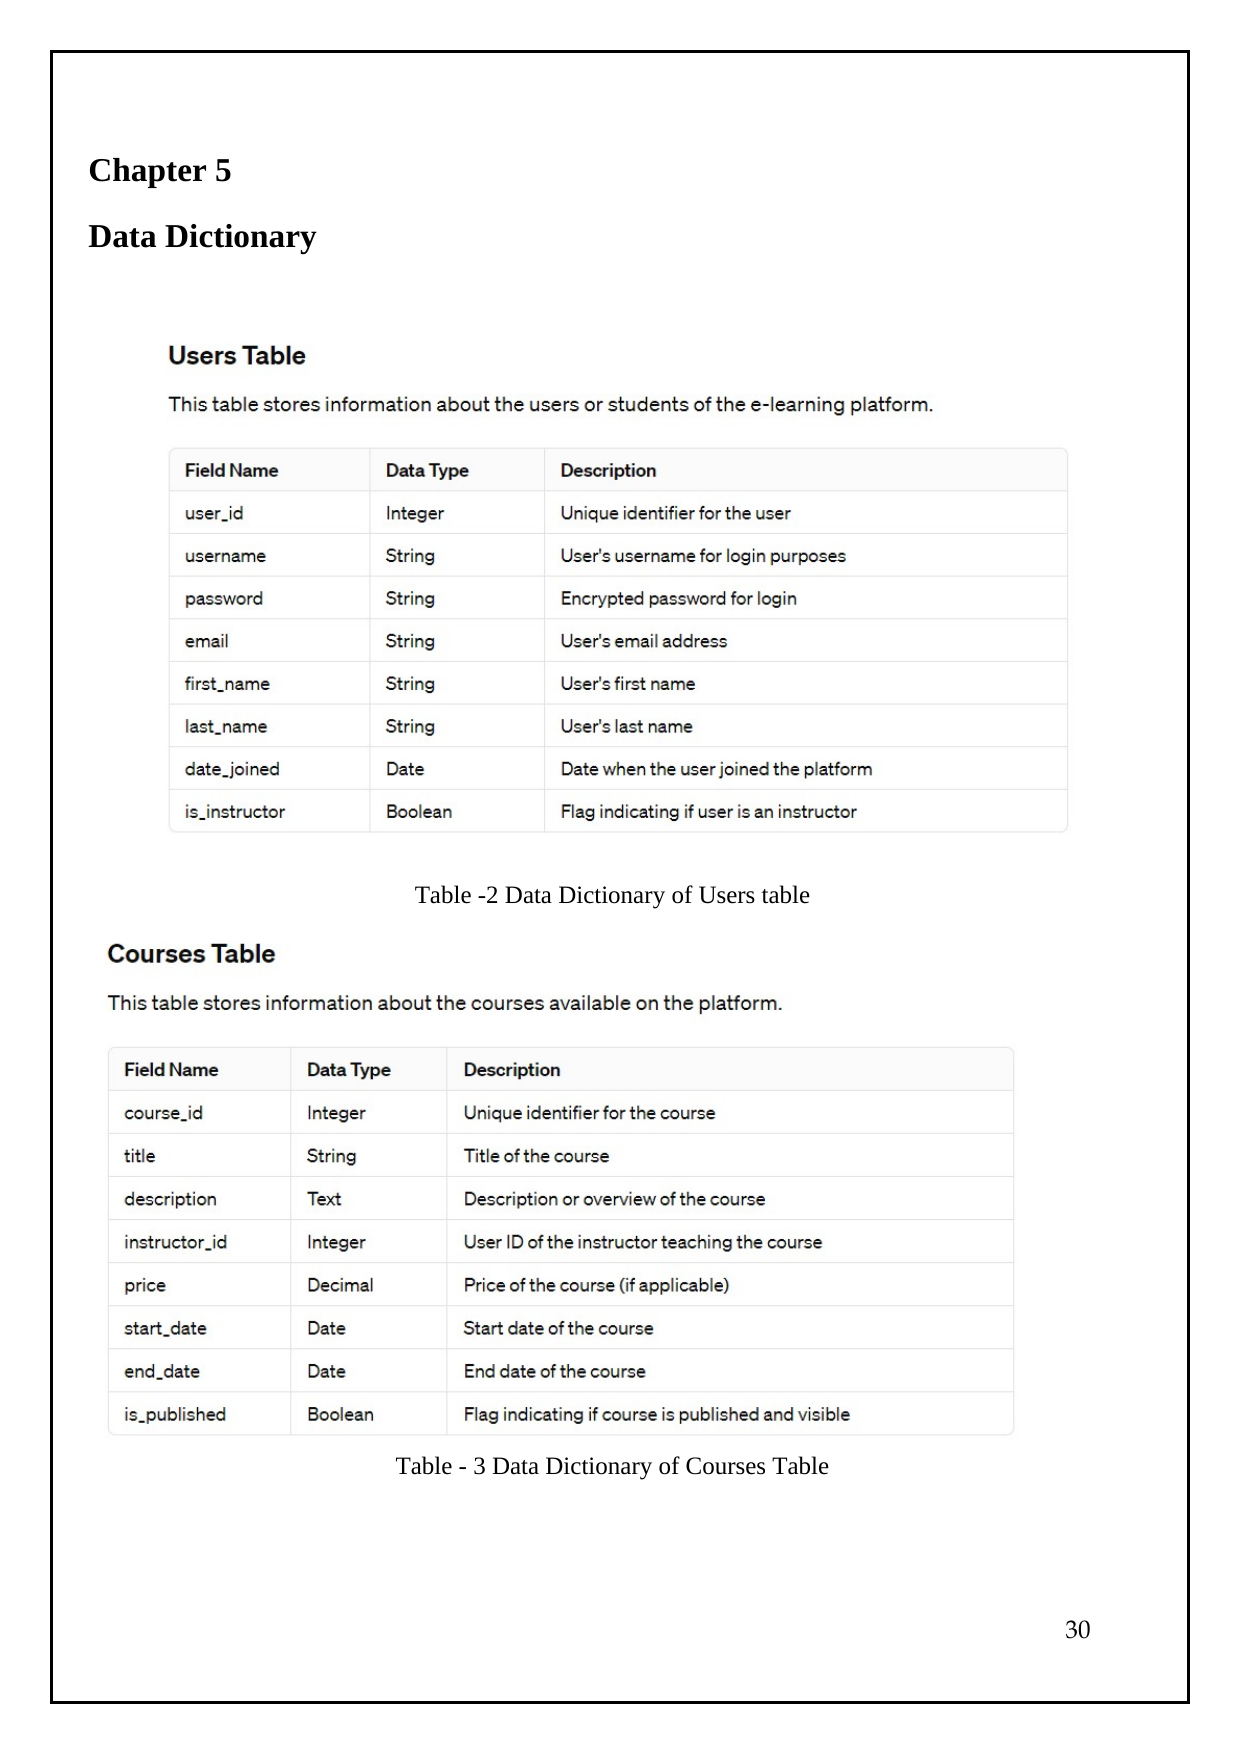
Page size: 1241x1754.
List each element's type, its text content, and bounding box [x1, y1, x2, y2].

subtitle Data Dictionary [88, 216, 1137, 255]
text Table - 3 Data Dictionary of Courses Table [88, 1451, 1137, 1480]
picture [88, 927, 1029, 1447]
picture [150, 327, 1091, 845]
subtitle Chapter 5 [88, 150, 1137, 188]
